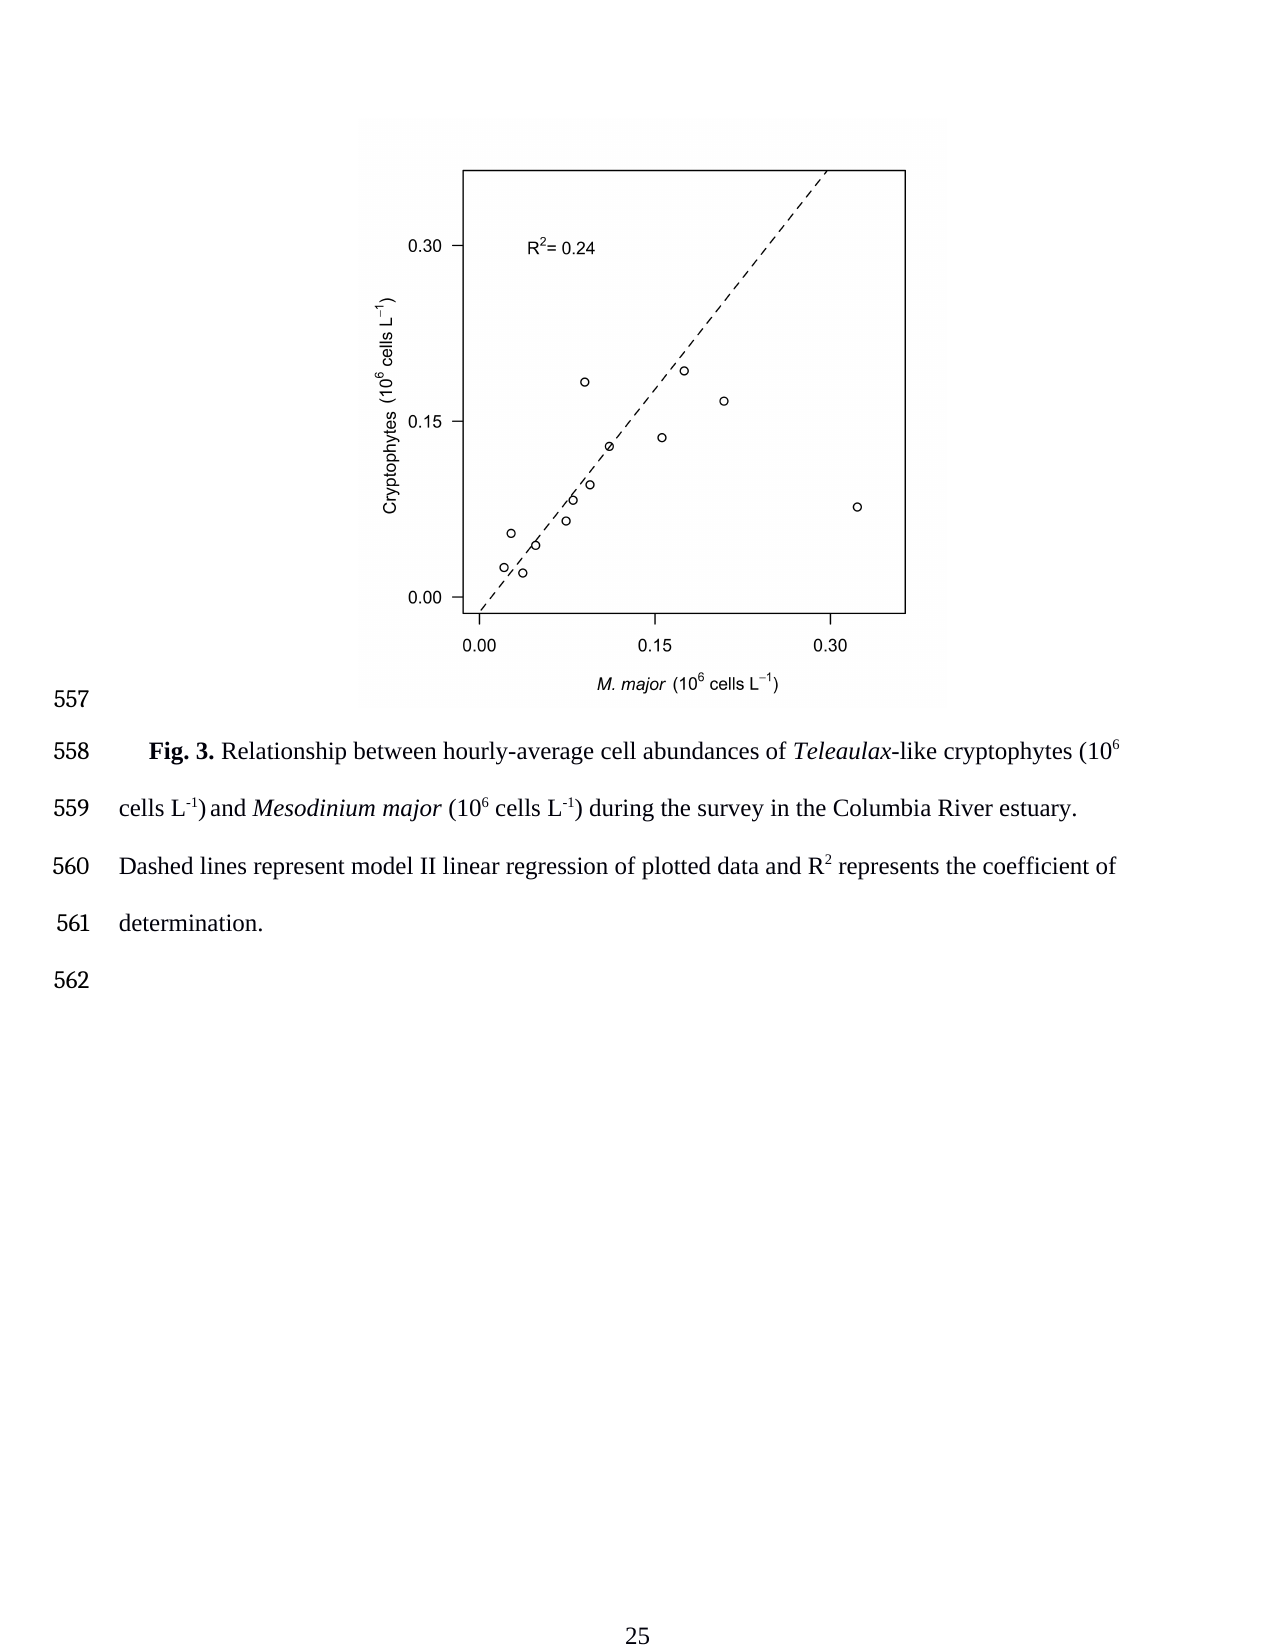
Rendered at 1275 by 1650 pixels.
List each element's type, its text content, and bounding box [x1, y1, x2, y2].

picture [358, 118, 947, 708]
text Fig. 3. Relationship between hourly-average cell abundances of Teleaulax-like cryptophytes (106 cells L-1) and Mesodinium major (106 cells L-1) during the survey in the Columbia River estuary. Dashed lines represent model II linear regression of plotted data and R2 represents the coefficient of determination. [118, 736, 1156, 937]
